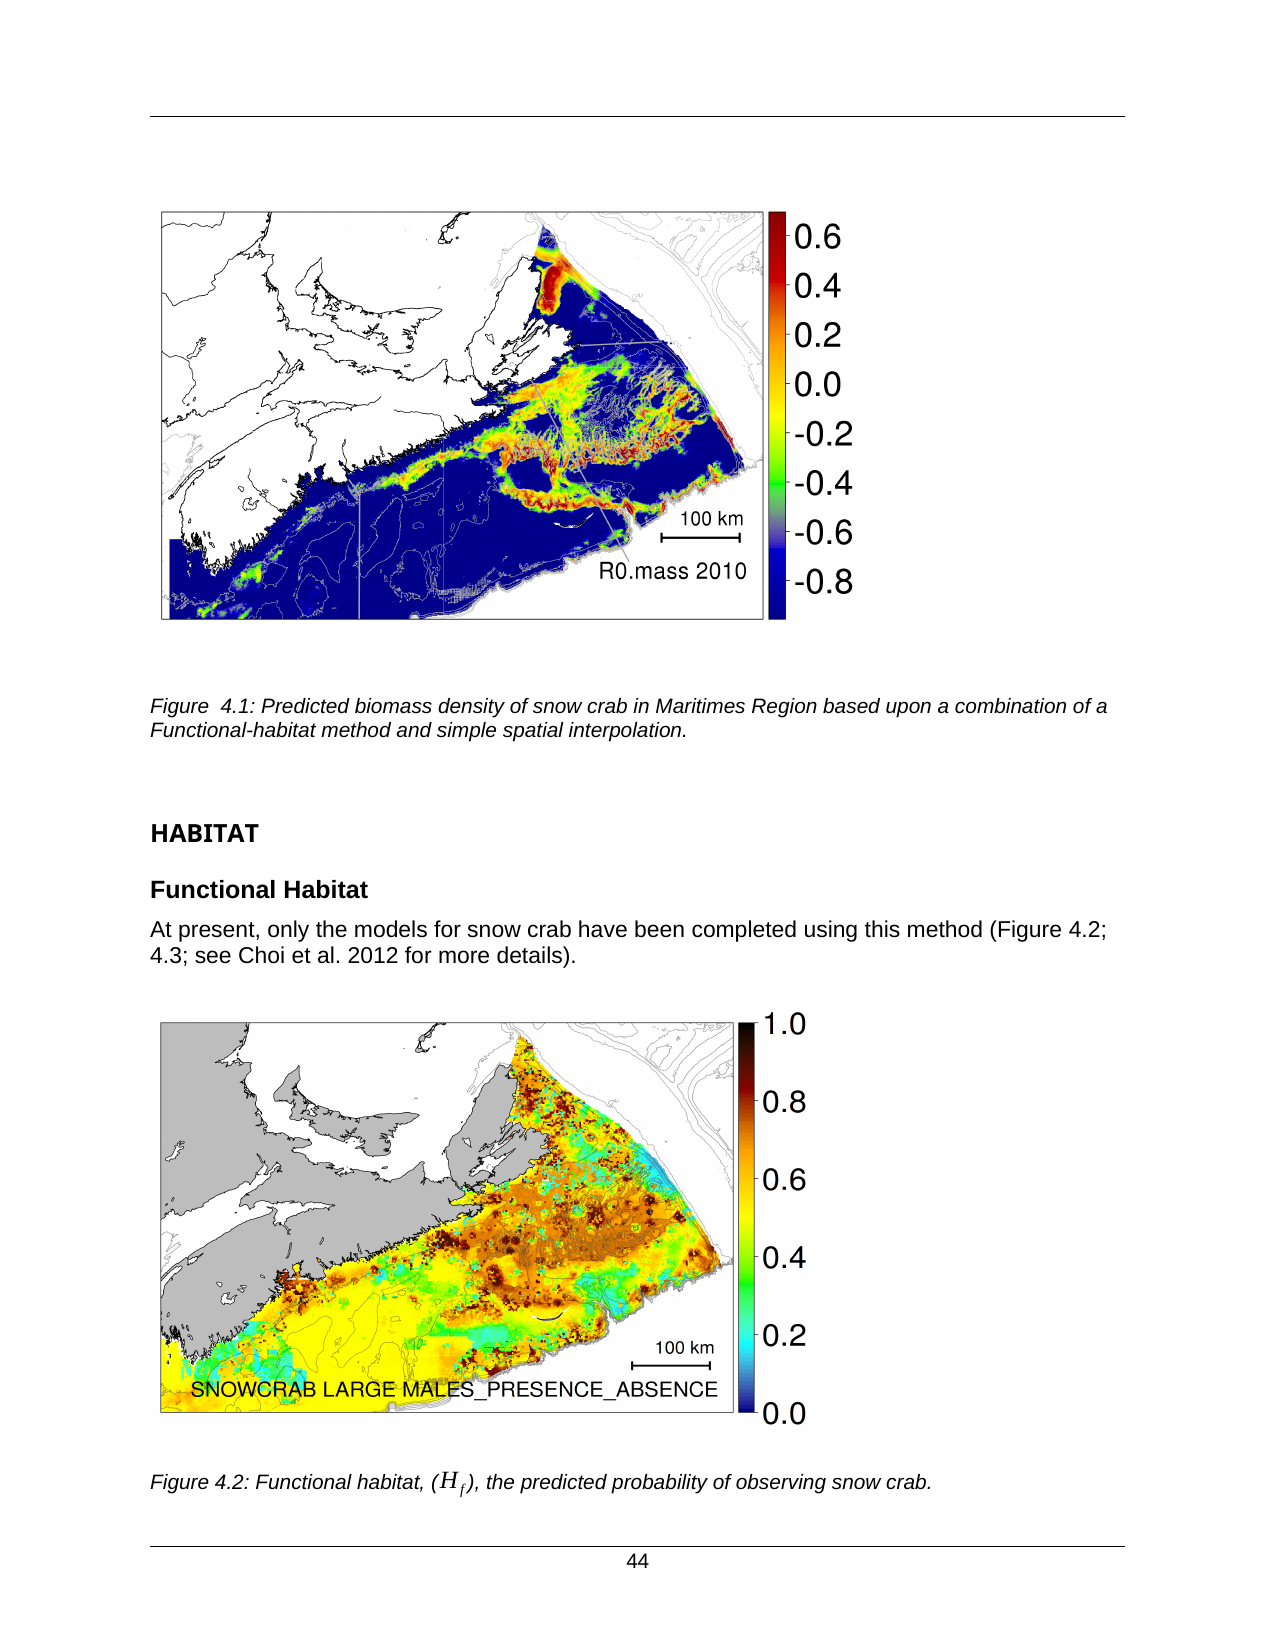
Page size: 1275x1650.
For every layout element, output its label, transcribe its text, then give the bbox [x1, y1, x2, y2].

text At present, only the models for snow crab have been completed using this method (Figure 4.2; 4.3; see Choi et al. 2012 for more details). [150, 916, 1125, 969]
picture [150, 981, 812, 1454]
text Figure 4.2: Functional habitat, (), the predicted probability of observing snow crab. [150, 1466, 1125, 1498]
subtitle Habitat [150, 816, 1125, 850]
picture [150, 150, 859, 682]
subtitle Functional Habitat [150, 875, 1125, 904]
text Figure 4.1: Predicted biomass density of snow crab in Maritimes Region based upon a combination of a Functional-habitat method and simple spatial interpolation. [150, 694, 1125, 742]
